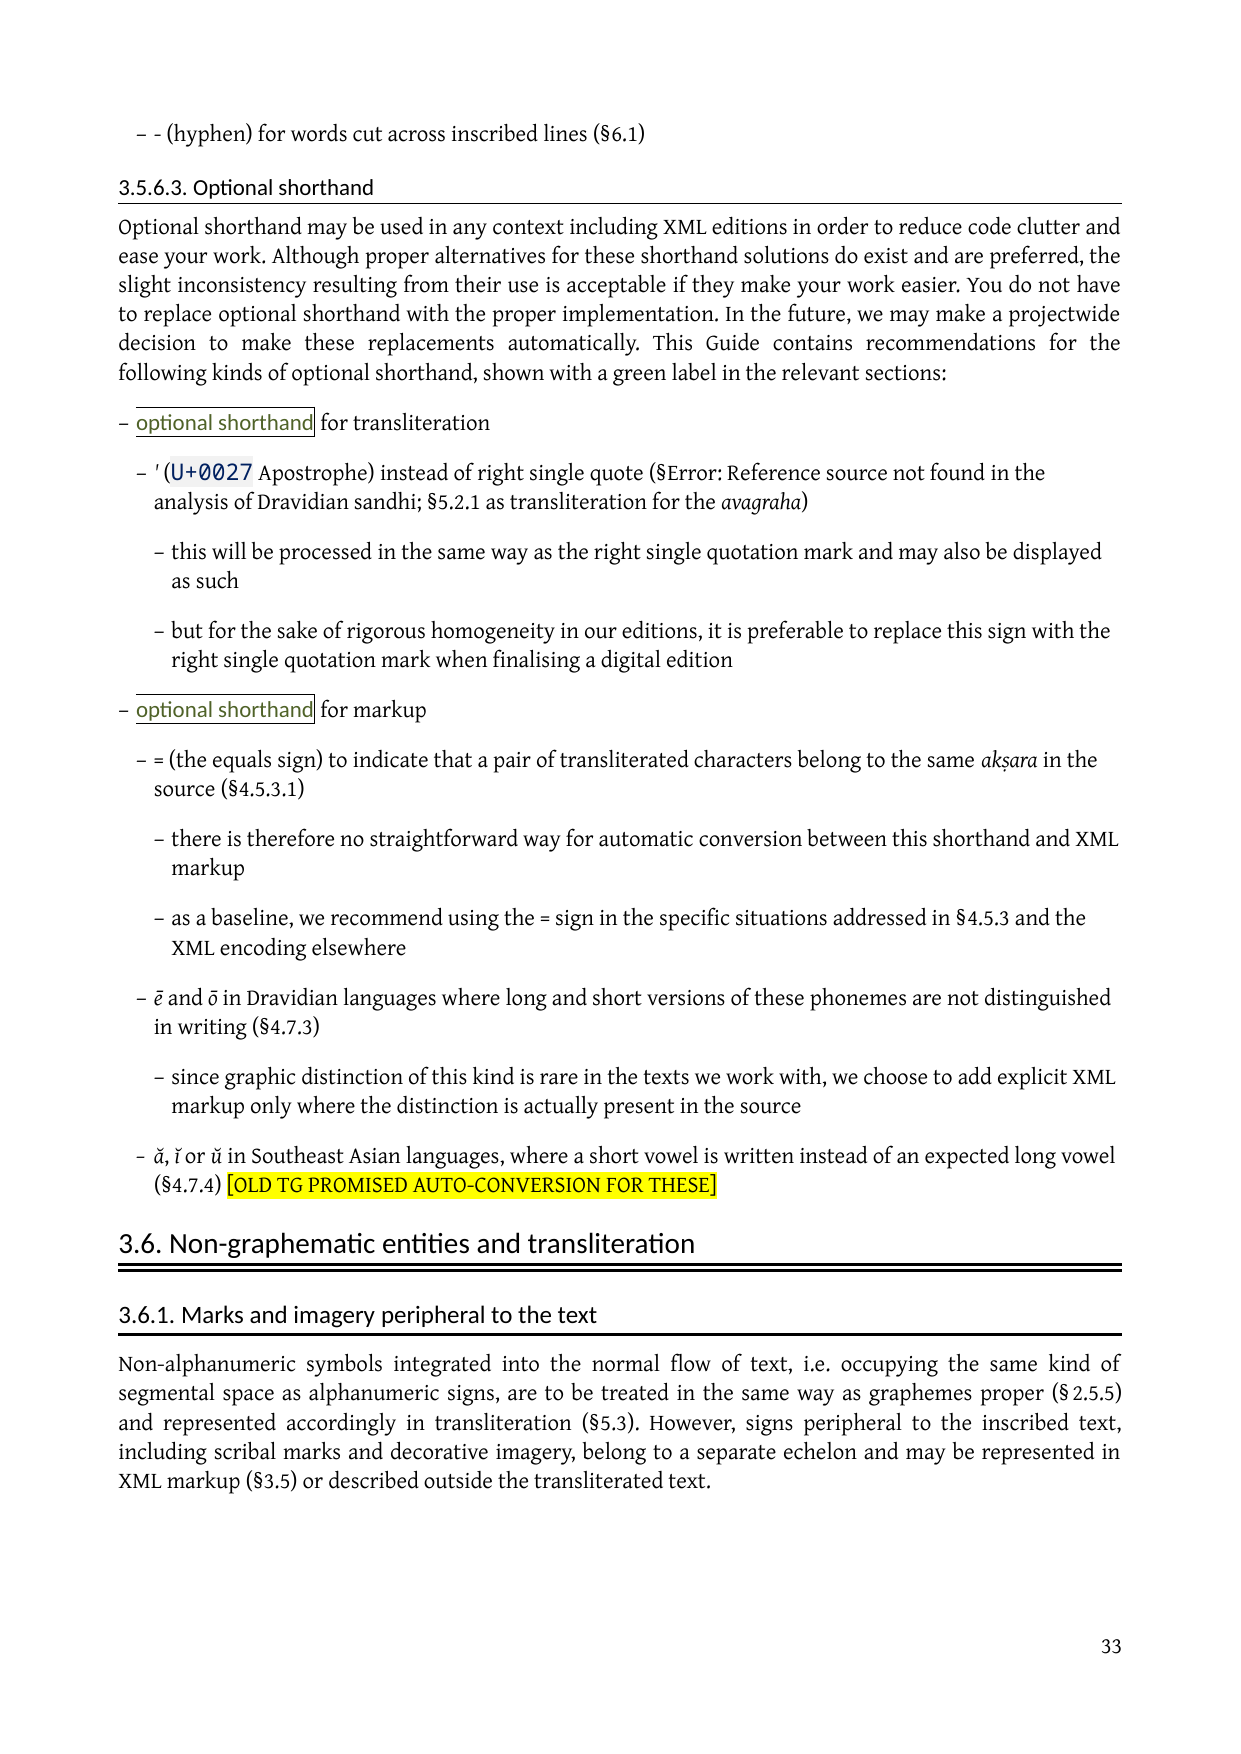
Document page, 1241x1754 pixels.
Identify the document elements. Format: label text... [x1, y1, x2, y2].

list ă, ĭ or ŭ in Southeast Asian languages, where a short vowel is written instead of an expected long vowel (§4.7.4) [OLD TG PROMISED AUTO-CONVERSION FOR THESE] [136, 1140, 1122, 1198]
list since graphic distinction of this kind is rare in the texts we work with, we choose to add explicit XML markup only where the distinction is actually present in the source [153, 1061, 1122, 1119]
subtitle Marks and imagery peripheral to the text [118, 1297, 1122, 1333]
text Optional shorthand may be used in any context including XML editions in order to reduce code clutter and ease your work. Although proper alternatives for these shorthand solutions do exist and are preferred, the slight inconsistency resulting from their use is acceptable if they make your work easier. You do not have to replace optional shorthand with the proper implementation. In the future, we may make a projectwide decision to make these replacements automatically. This Guide contains recommendations for the following kinds of optional shorthand, shown with a green label in the relevant sections: [118, 211, 1122, 386]
list optional shorthand for transliteration [118, 407, 314, 436]
list as a baseline, we recommend using the = sign in the specific situations addressed in §4.5.3 and the XML encoding elsewhere [153, 902, 1122, 961]
list - (hyphen) for words cut across inscribed lines (§6.1) [136, 118, 1122, 147]
subtitle Optional shorthand [118, 172, 1122, 203]
list optional shorthand for markup [118, 694, 314, 723]
list this will be processed in the same way as the right single quotation mark and may also be displayed as such [153, 536, 1122, 594]
subtitle Non-graphematic entities and transliteration [118, 1223, 1122, 1263]
list = (the equals sign) to indicate that a pair of transliterated characters belong to the same akṣara in the source (§4.5.3.1) [136, 744, 1122, 802]
list optional shorthand for transliteration [315, 407, 1122, 436]
list ē and ō in Dravidian languages where long and short versions of these phonemes are not distinguished in writing (§4.7.3) [136, 982, 1122, 1040]
list but for the sake of rigorous homogeneity in our editions, it is preferable to replace this sign with the right single quotation mark when finalising a digital edition [153, 615, 1122, 673]
text Non-alphanumeric symbols integrated into the normal flow of text, i.e. occupying the same kind of segmental space as alphanumeric signs, are to be treated in the same way as graphemes proper (§2.5.5) and represented accordingly in transliteration (§5.3). However, signs peripheral to the inscribed text, including scribal marks and decorative imagery, belong to a separate echelon and may be represented in XML markup (§3.5) or described outside the transliterated text. [118, 1348, 1122, 1494]
list optional shorthand for markup [315, 694, 1122, 723]
list there is therefore no straightforward way for automatic conversion between this shorthand and XML markup [153, 823, 1122, 882]
